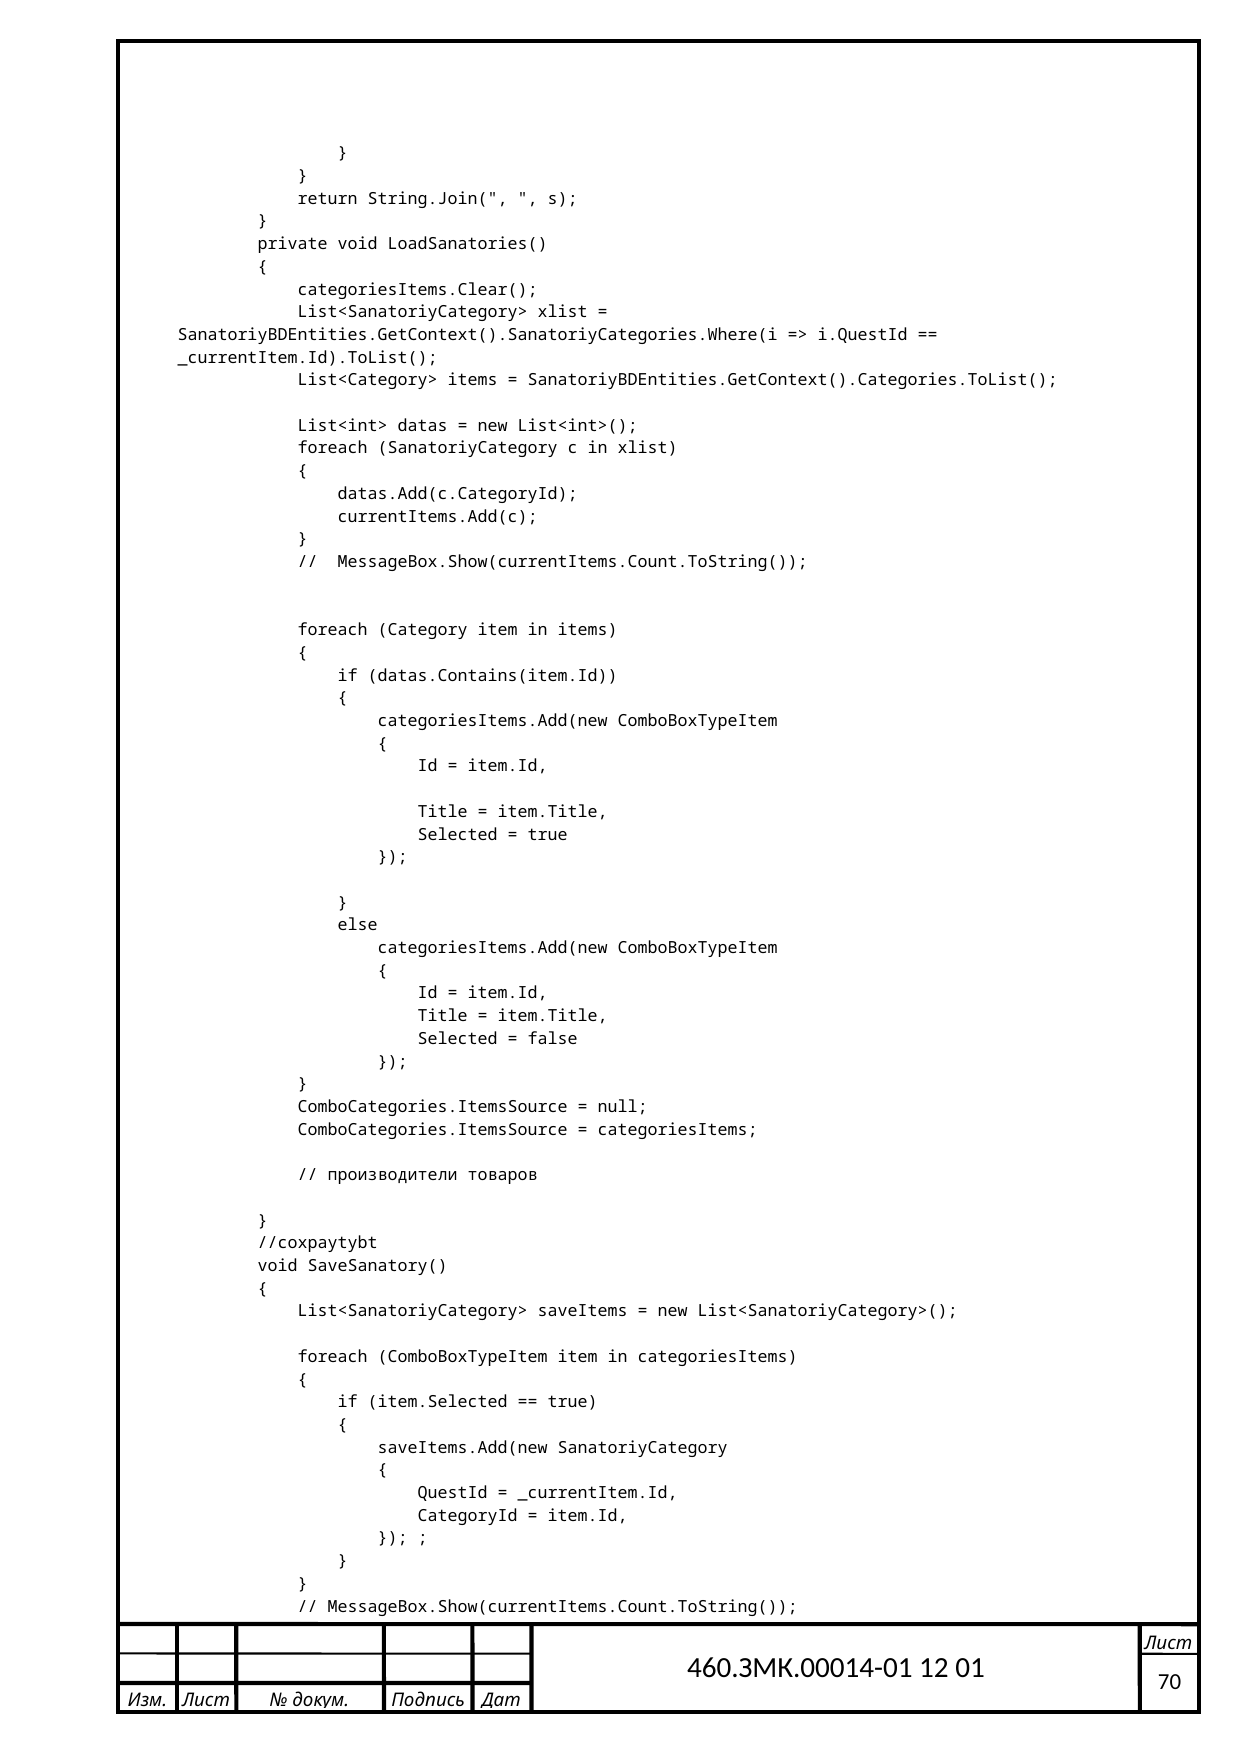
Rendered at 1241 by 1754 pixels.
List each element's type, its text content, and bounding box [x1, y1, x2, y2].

text { [177, 958, 1152, 981]
text { [177, 254, 1152, 277]
text { [177, 686, 1152, 708]
text { [177, 640, 1152, 663]
text }); ; [177, 1526, 1152, 1549]
text datas.Add(c.CategoryId); [177, 481, 1152, 504]
text { [177, 1367, 1152, 1390]
text }); [177, 1049, 1152, 1072]
text } [177, 209, 1152, 232]
text if (item.Selected == true) [177, 1390, 1152, 1412]
text Title = item.Title, [177, 799, 1152, 822]
text private void LoadSanatories() [177, 232, 1152, 254]
text Selected = true [177, 822, 1152, 845]
text Id = item.Id, [177, 981, 1152, 1004]
text Title = item.Title, [177, 1004, 1152, 1026]
text { [177, 1276, 1152, 1299]
text foreach (SanatoriyCategory c in xlist) [177, 436, 1152, 459]
text Id = item.Id, [177, 754, 1152, 777]
text // MessageBox.Show(currentItems.Count.ToString()); [177, 549, 1152, 572]
text foreach (ComboBoxTypeItem item in categoriesItems) [177, 1344, 1152, 1367]
text // MessageBox.Show(currentItems.Count.ToString()); [177, 1594, 1152, 1617]
text Selected = false [177, 1026, 1152, 1049]
text }); [177, 845, 1152, 867]
text { [177, 1458, 1152, 1481]
text ComboCategories.ItemsSource = categoriesItems; [177, 1117, 1152, 1140]
text ComboCategories.ItemsSource = null; [177, 1094, 1152, 1117]
text // производители товаров [177, 1163, 1152, 1185]
text saveItems.Add(new SanatoriyCategory [177, 1435, 1152, 1458]
text currentItems.Add(c); [177, 504, 1152, 527]
text QuestId = _currentItem.Id, [177, 1481, 1152, 1503]
text //сохраytybt [177, 1231, 1152, 1253]
text } [177, 890, 1152, 913]
text List<Category> items = SanatoriyBDEntities.GetContext().Categories.ToList(); [177, 368, 1152, 391]
text void SaveSanatory() [177, 1253, 1152, 1276]
text { [177, 459, 1152, 481]
text } [177, 1571, 1152, 1594]
text List<SanatoriyCategory> xlist = SanatoriyBDEntities.GetContext().SanatoriyCategories.Where(i => i.QuestId == _currentItem.Id).ToList(); [177, 300, 1152, 368]
text } [177, 1208, 1152, 1231]
text categoriesItems.Add(new ComboBoxTypeItem [177, 708, 1152, 731]
text { [177, 731, 1152, 754]
text List<SanatoriyCategory> saveItems = new List<SanatoriyCategory>(); [177, 1299, 1152, 1322]
text } [177, 1549, 1152, 1571]
text { [177, 1412, 1152, 1435]
text if (datas.Contains(item.Id)) [177, 663, 1152, 686]
text foreach (Category item in items) [177, 618, 1152, 640]
text return String.Join(", ", s); [177, 186, 1152, 209]
text } [177, 1072, 1152, 1094]
text } [177, 163, 1152, 186]
text categoriesItems.Clear(); [177, 277, 1152, 300]
text List<int> datas = new List<int>(); [177, 413, 1152, 436]
text } [177, 527, 1152, 549]
text CategoryId = item.Id, [177, 1503, 1152, 1526]
text else [177, 913, 1152, 936]
text } [177, 141, 1152, 163]
text categoriesItems.Add(new ComboBoxTypeItem [177, 936, 1152, 958]
